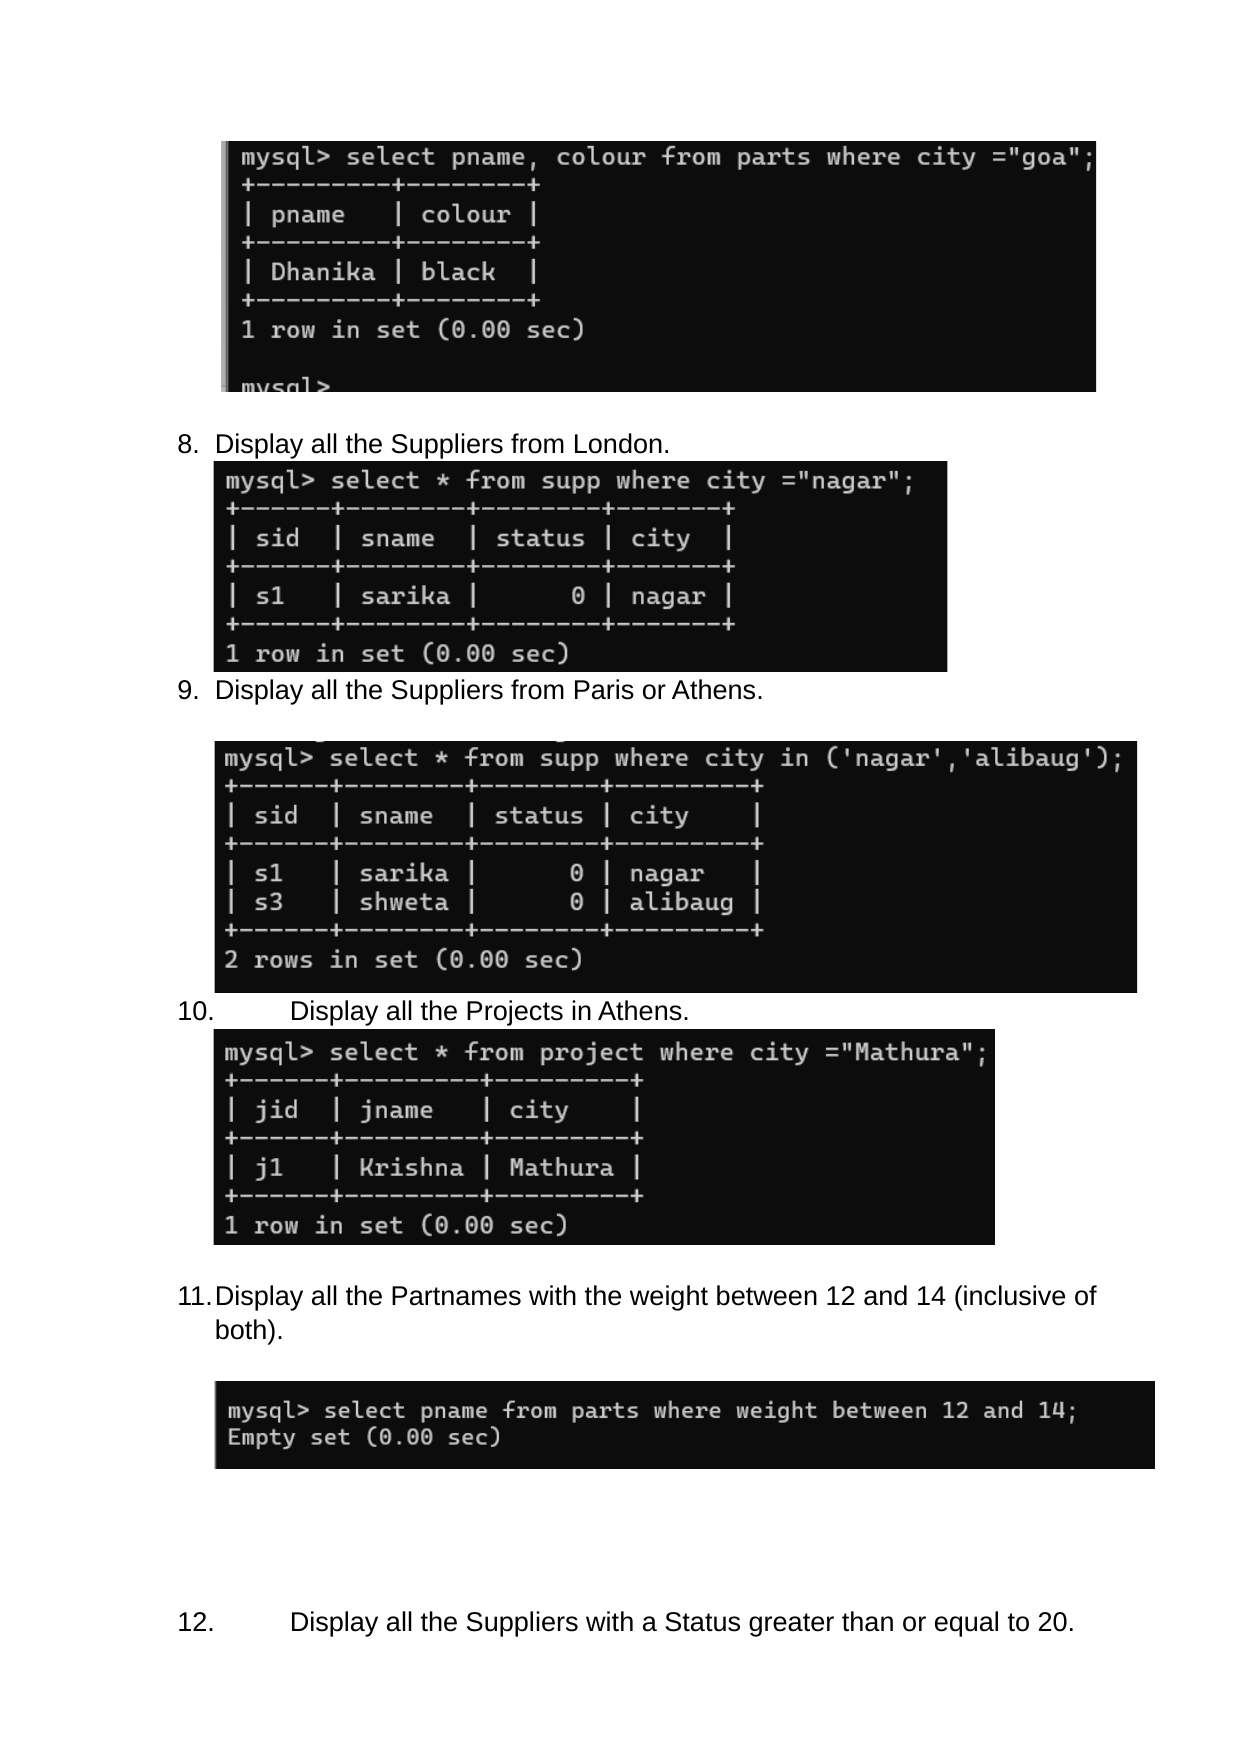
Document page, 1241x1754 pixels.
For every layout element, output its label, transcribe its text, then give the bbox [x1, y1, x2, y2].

list Display all the Suppliers with a Status greater than or equal to 20. [177, 1606, 1103, 1637]
list Display all the Suppliers from London. [177, 428, 1103, 459]
picture [213, 1029, 995, 1245]
list Display all the Partnames with the weight between 12 and 14 (inclusive of both). [177, 1280, 1103, 1345]
picture [213, 461, 948, 672]
list Display all the Projects in Athens. [177, 995, 1103, 1027]
picture [214, 1381, 1155, 1469]
picture [214, 741, 1138, 993]
picture [221, 141, 1097, 392]
list Display all the Suppliers from Paris or Athens. [177, 674, 1103, 705]
